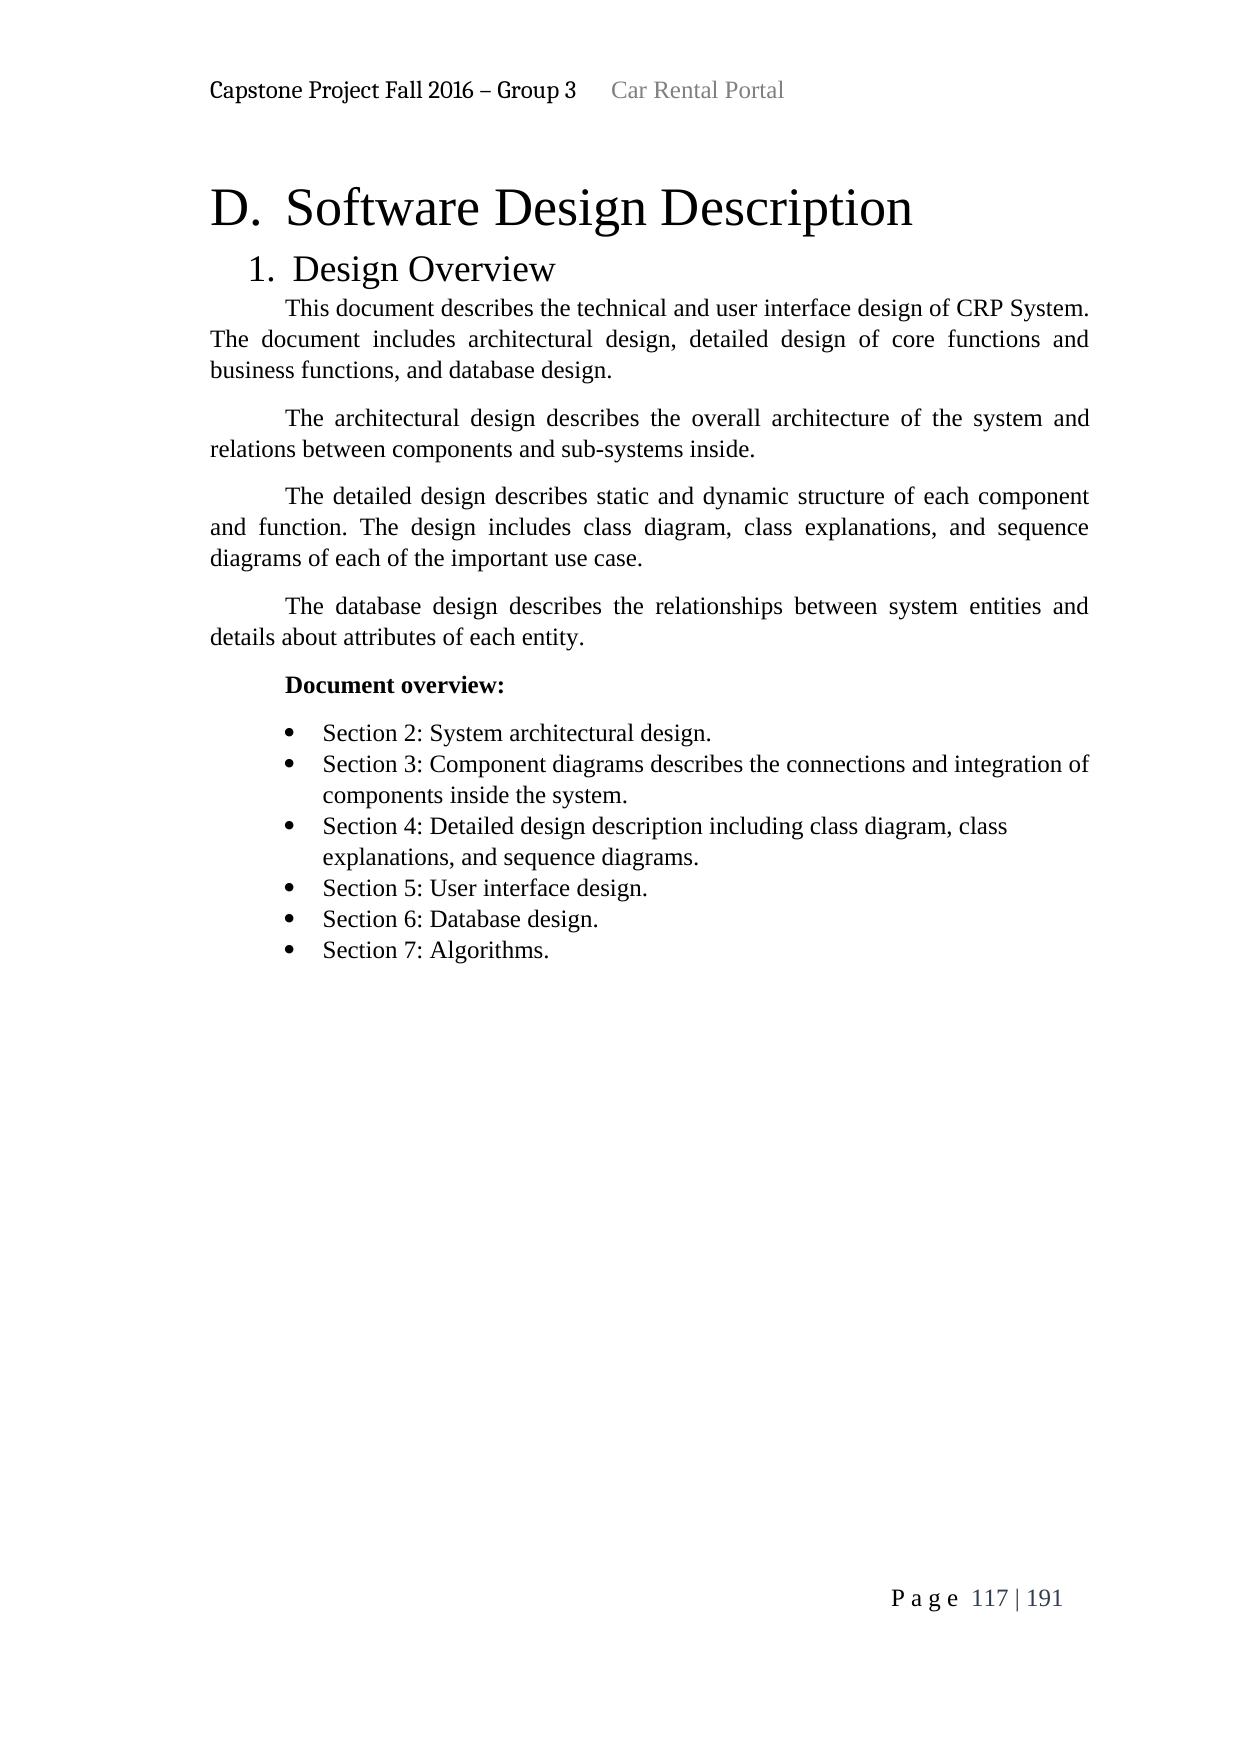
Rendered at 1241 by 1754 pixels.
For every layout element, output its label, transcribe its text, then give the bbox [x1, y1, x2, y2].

text Document overview: [210, 670, 1090, 699]
list Section 6: Database design. [285, 904, 1090, 933]
list Section 7: Algorithms. [285, 935, 1090, 964]
list Section 4: Detailed design description including class diagram, class explanations, and sequence diagrams. [285, 811, 1090, 871]
text The database design describes the relationships between system entities and details about attributes of each entity. [210, 591, 1090, 651]
list Section 2: System architectural design. [285, 718, 1090, 746]
subtitle Software Design Description [210, 175, 1090, 237]
list Section 3: Component diagrams describes the connections and integration of components inside the system. [285, 749, 1090, 808]
text This document describes the technical and user interface design of CRP System. The document includes architectural design, detailed design of core functions and business functions, and database design. [210, 293, 1090, 384]
text The architectural design describes the overall architecture of the system and relations between components and sub-systems inside. [210, 403, 1090, 462]
text The detailed design describes static and dynamic structure of each component and function. The design includes class diagram, class explanations, and sequence diagrams of each of the important use case. [210, 481, 1090, 572]
subtitle Design Overview [247, 246, 1090, 289]
list Section 5: User interface design. [285, 873, 1090, 902]
